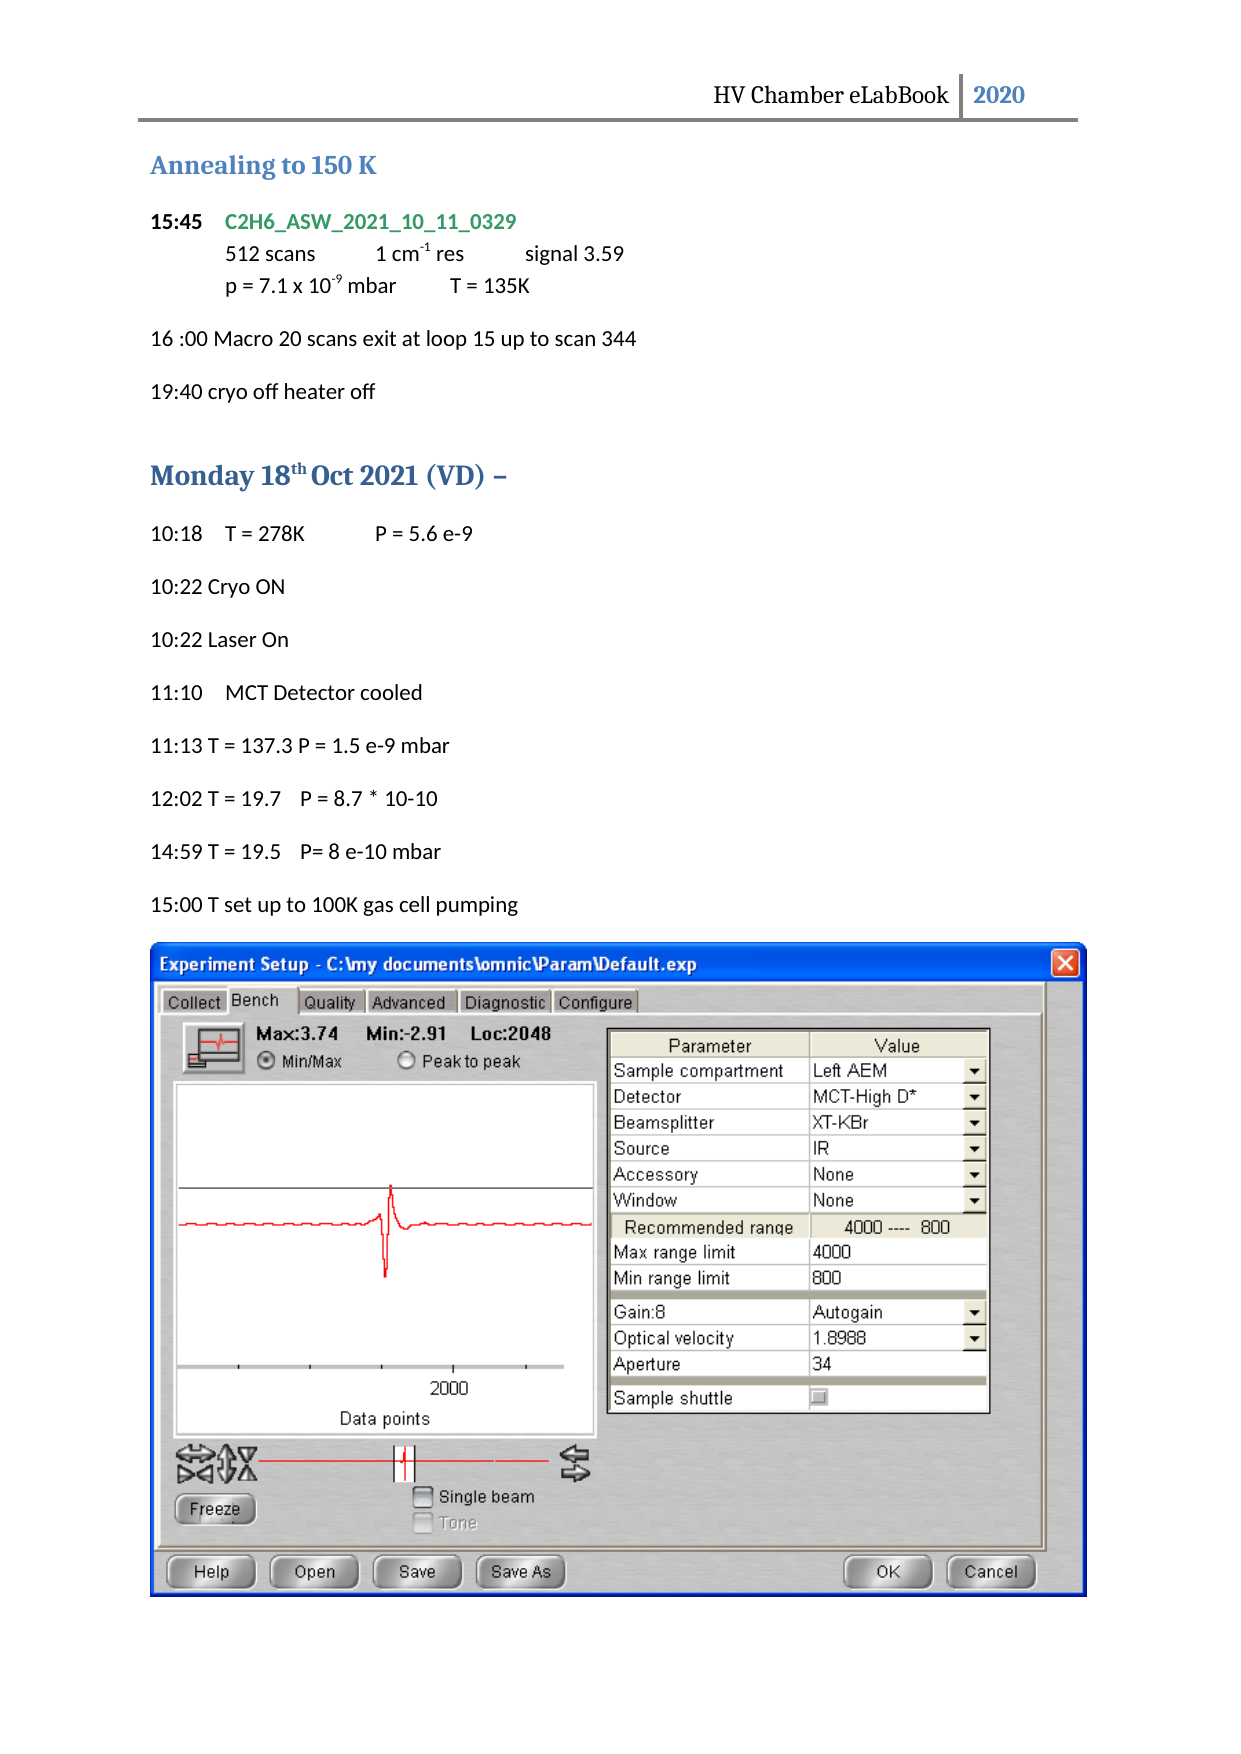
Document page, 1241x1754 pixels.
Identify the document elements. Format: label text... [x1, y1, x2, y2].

text 10:18 T = 278K P = 5.6 e-9 [150, 519, 1090, 547]
subtitle Monday 18th Oct 2021 (VD) – [150, 459, 1090, 493]
text 19:40 cryo off heater off [150, 377, 1090, 405]
text 11:13 T = 137.3 P = 1.5 e-9 mbar [150, 731, 1090, 759]
text 512 scans 1 cm-1 res signal 3.59 p = 7.1 x 10-9 mbar T = 135K [225, 239, 1090, 299]
picture [150, 942, 1087, 1597]
text 15:45 C2H6_ASW_2021_10_11_0329 [150, 207, 1090, 235]
text 15:00 T set up to 100K gas cell pumping [150, 890, 1090, 918]
text 10:22 [150, 572, 1090, 600]
subtitle Annealing to 150 K [150, 150, 1090, 181]
text 14:59 T = 19.5 P= 8 e-10 mbar [150, 837, 1090, 865]
text 12:02 T = 19.7 P = 8.7 * 10-10 [150, 784, 1090, 812]
text 16 :00 Macro 20 scans exit at loop 15 up to scan 344 [150, 324, 1090, 352]
text 10:22 Laser On [150, 625, 1090, 653]
text 11:10 MCT Detector cooled [150, 678, 1090, 706]
